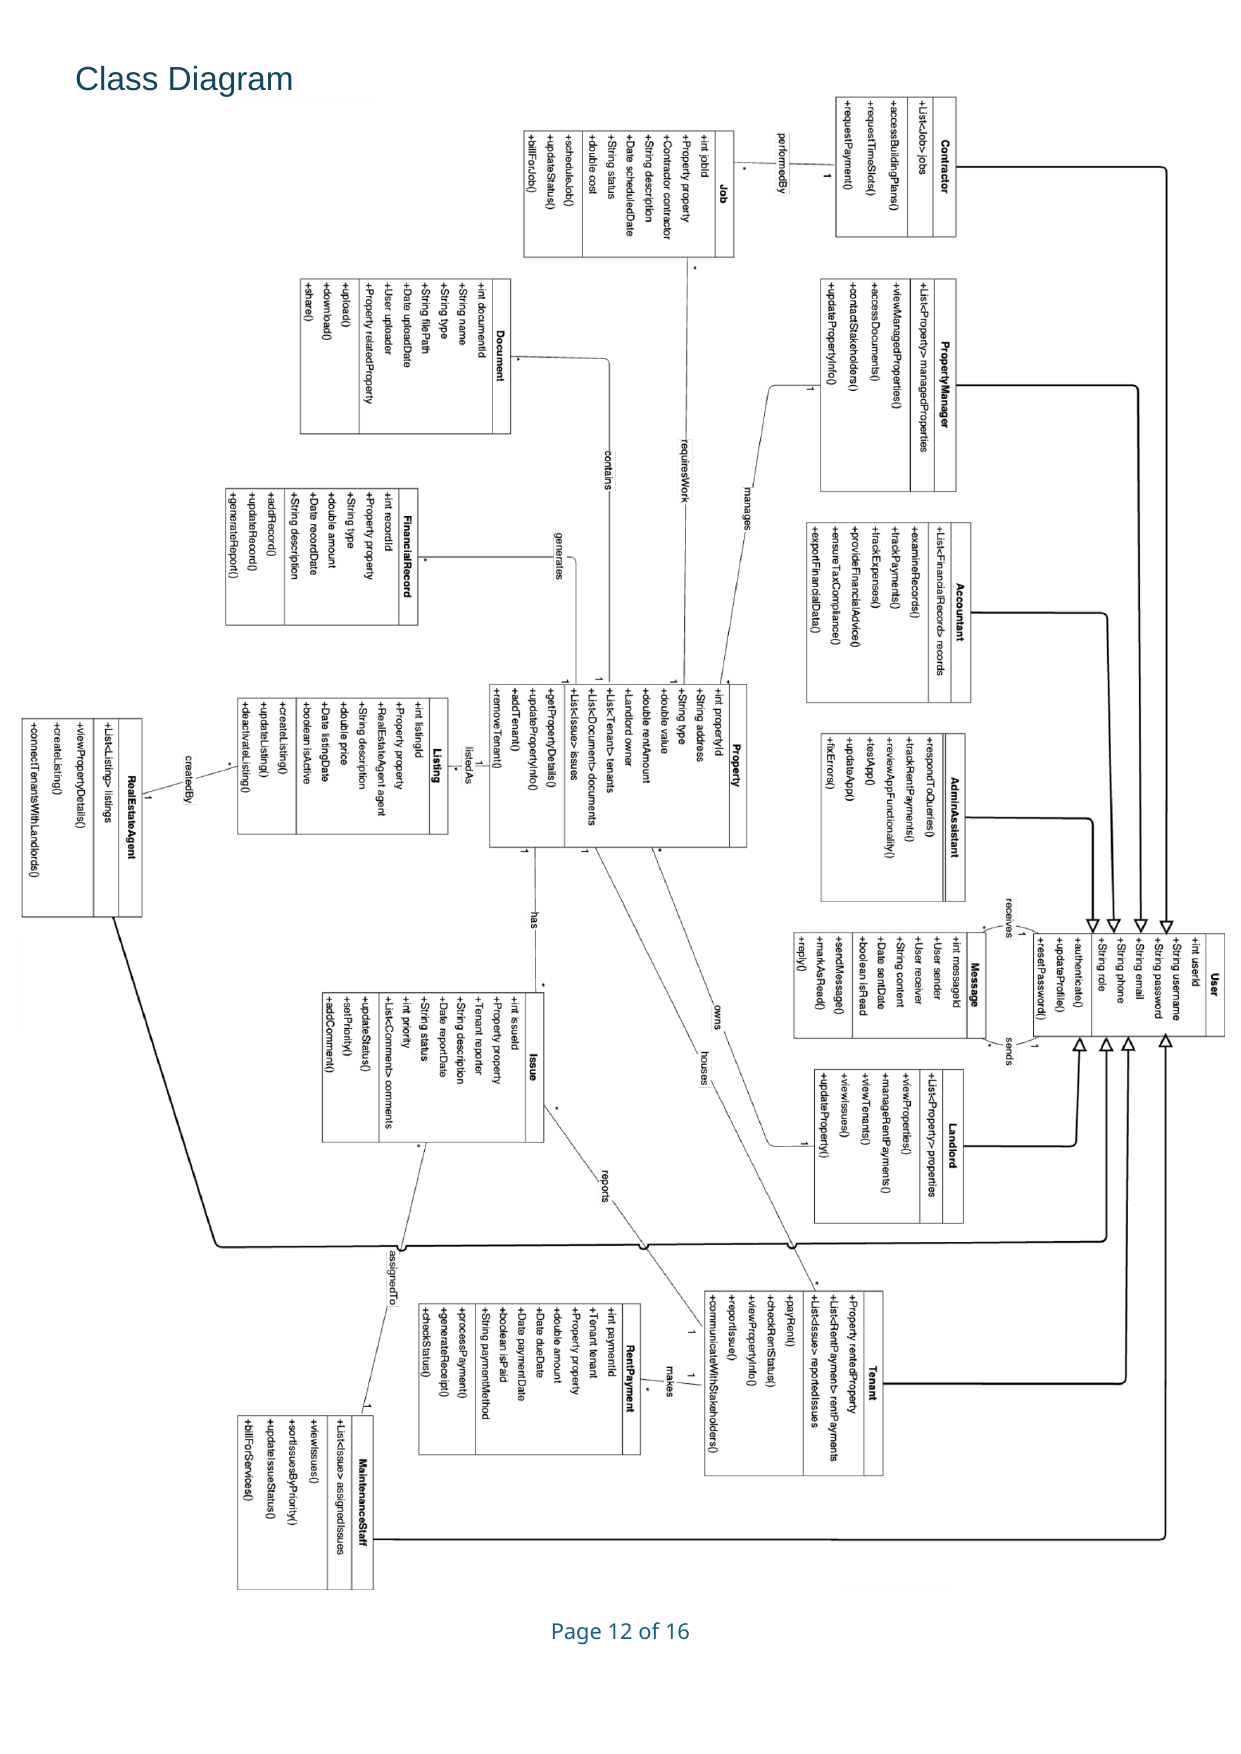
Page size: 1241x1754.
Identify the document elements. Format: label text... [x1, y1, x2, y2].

picture [21, 98, 1223, 1588]
subtitle Class Diagram [75, 59, 1165, 96]
